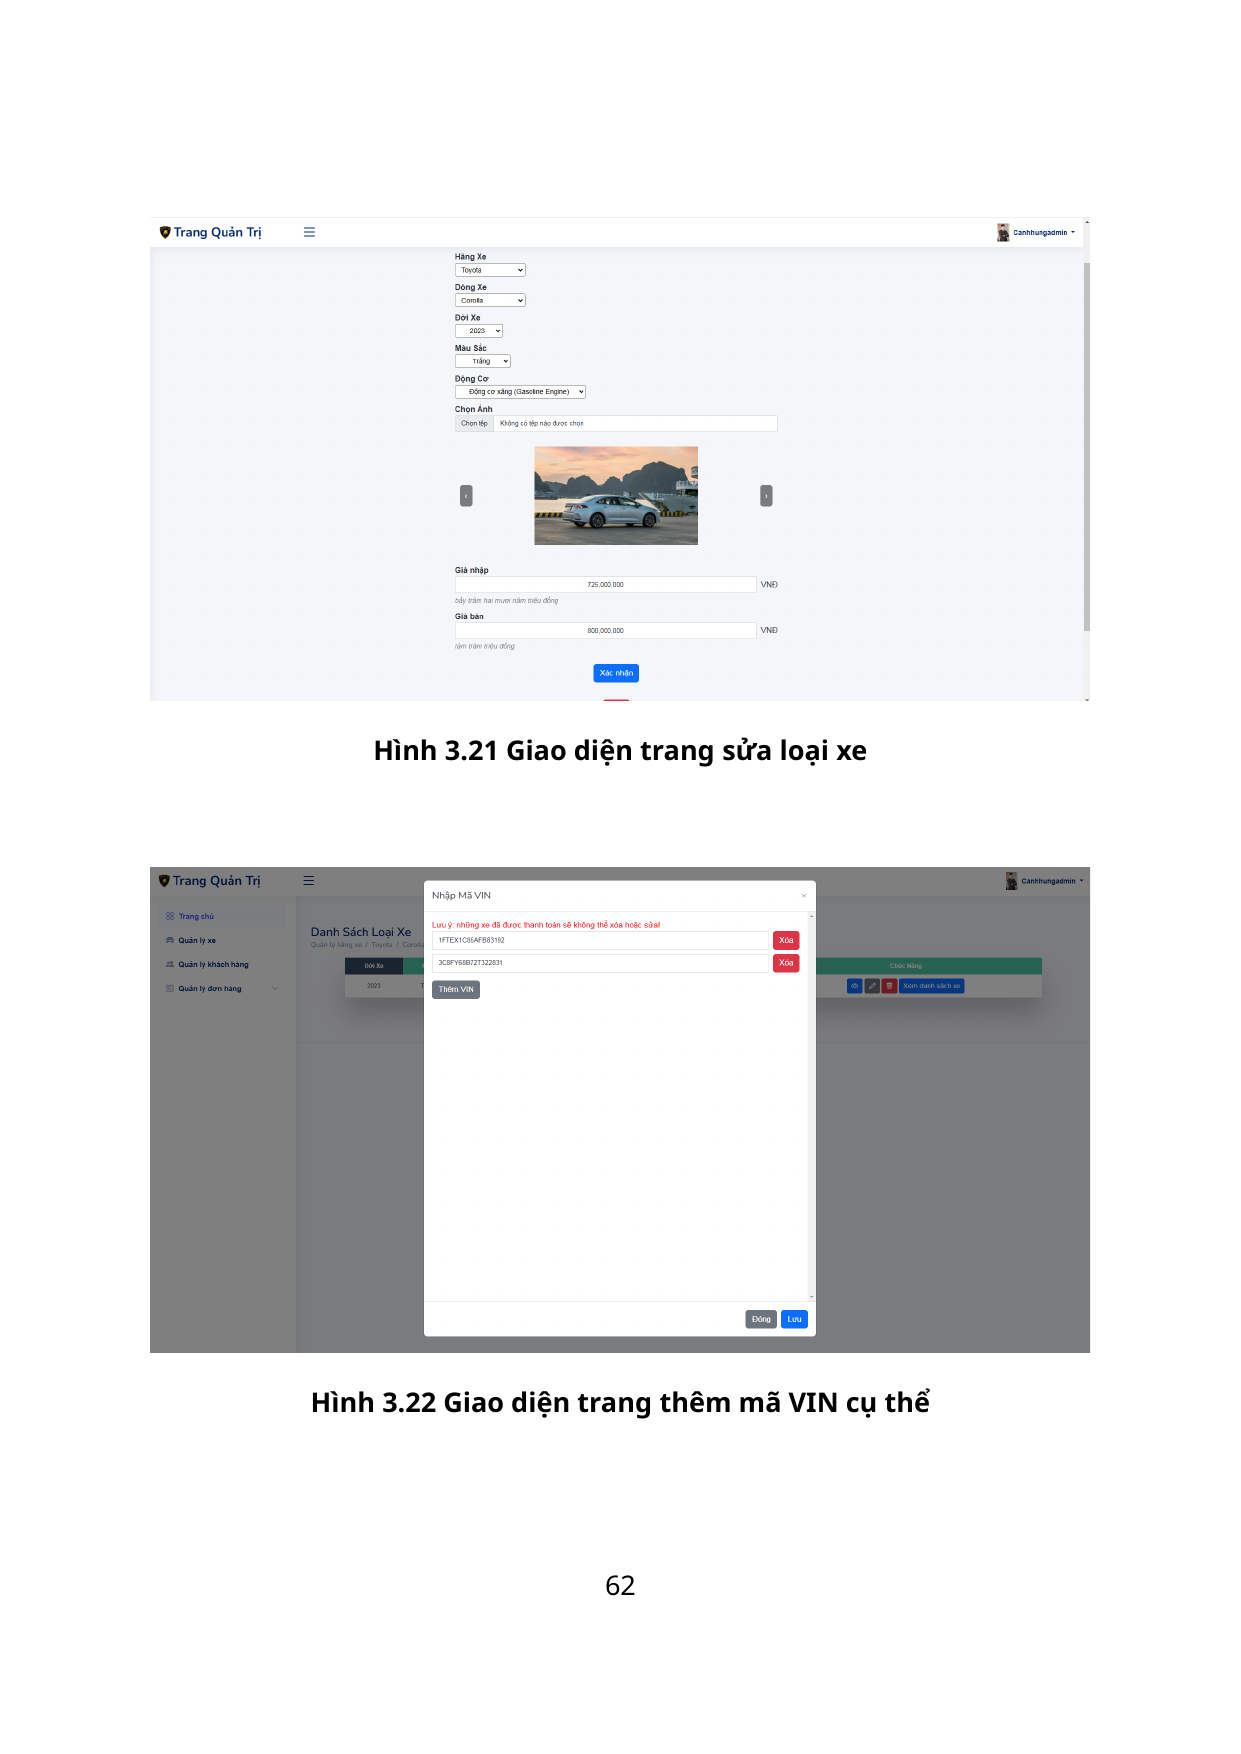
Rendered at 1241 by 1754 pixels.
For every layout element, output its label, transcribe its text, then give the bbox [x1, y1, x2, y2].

picture [150, 217, 1091, 701]
text Hình 3.22 Giao diện trang thêm mã VIN cụ thể [150, 1383, 1090, 1420]
text Hình 3.21 Giao diện trang sửa loại xe [150, 731, 1090, 768]
picture [150, 867, 1091, 1353]
